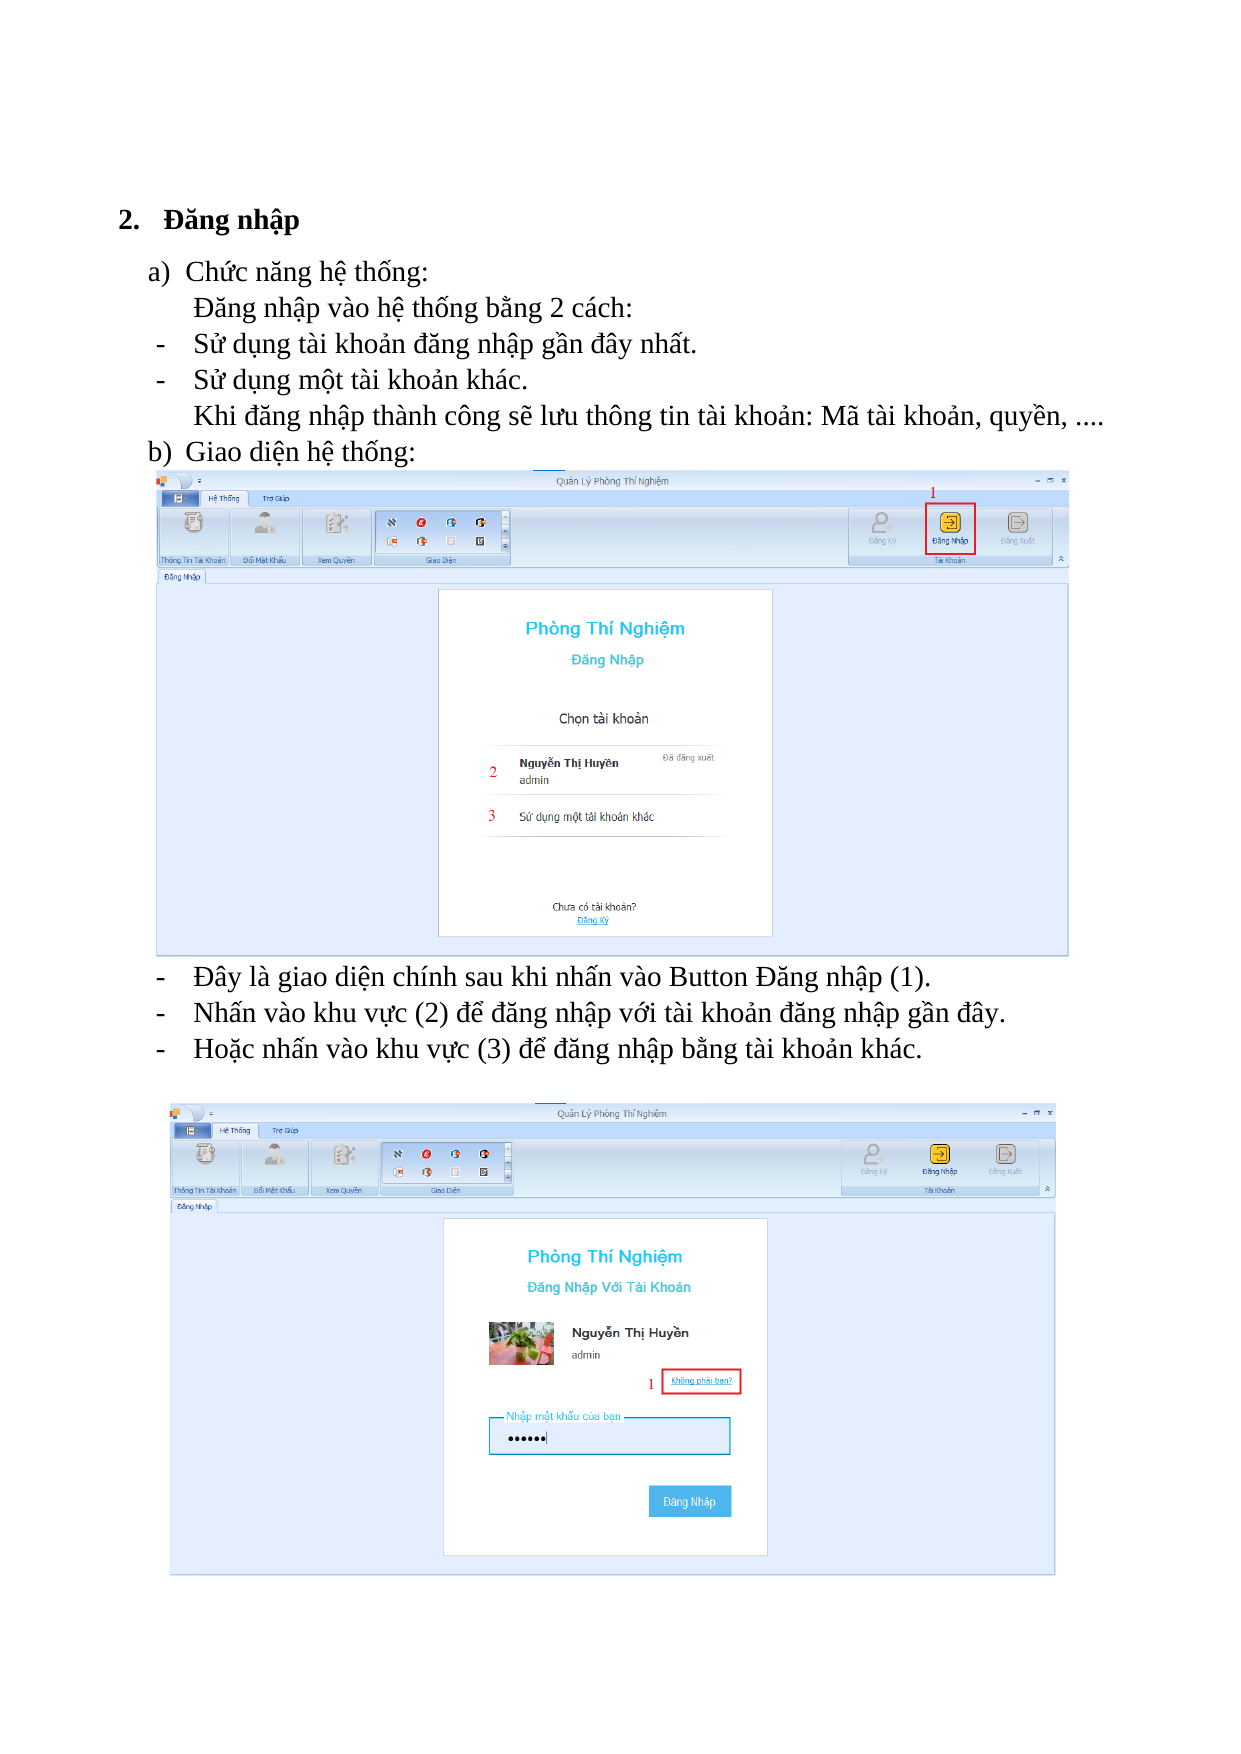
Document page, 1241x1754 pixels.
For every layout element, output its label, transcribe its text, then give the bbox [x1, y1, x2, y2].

list Đăng nhập [118, 202, 1107, 235]
list Chức năng hệ thống: [148, 254, 1107, 287]
list Nhấn vào khu vực (2) để đăng nhập với tài khoản đăng nhập gần đây. [156, 995, 1107, 1028]
picture [169, 1103, 1056, 1576]
list Đăng nhập vào hệ thống bằng 2 cách: [193, 290, 1107, 323]
list Giao diện hệ thống: [148, 434, 1107, 468]
list Sử dụng một tài khoản khác. [156, 362, 1107, 396]
list Sử dụng tài khoản đăng nhập gần đây nhất. [156, 326, 1107, 359]
list Khi đăng nhập thành công sẽ lưu thông tin tài khoản: Mã tài khoản, quyền, .... [193, 398, 1107, 432]
list Đây là giao diện chính sau khi nhấn vào Button Đăng nhập (1). [156, 959, 1107, 992]
list Hoặc nhấn vào khu vực (3) để đăng nhập bằng tài khoản khác. [156, 1031, 1107, 1064]
picture [156, 470, 1070, 957]
